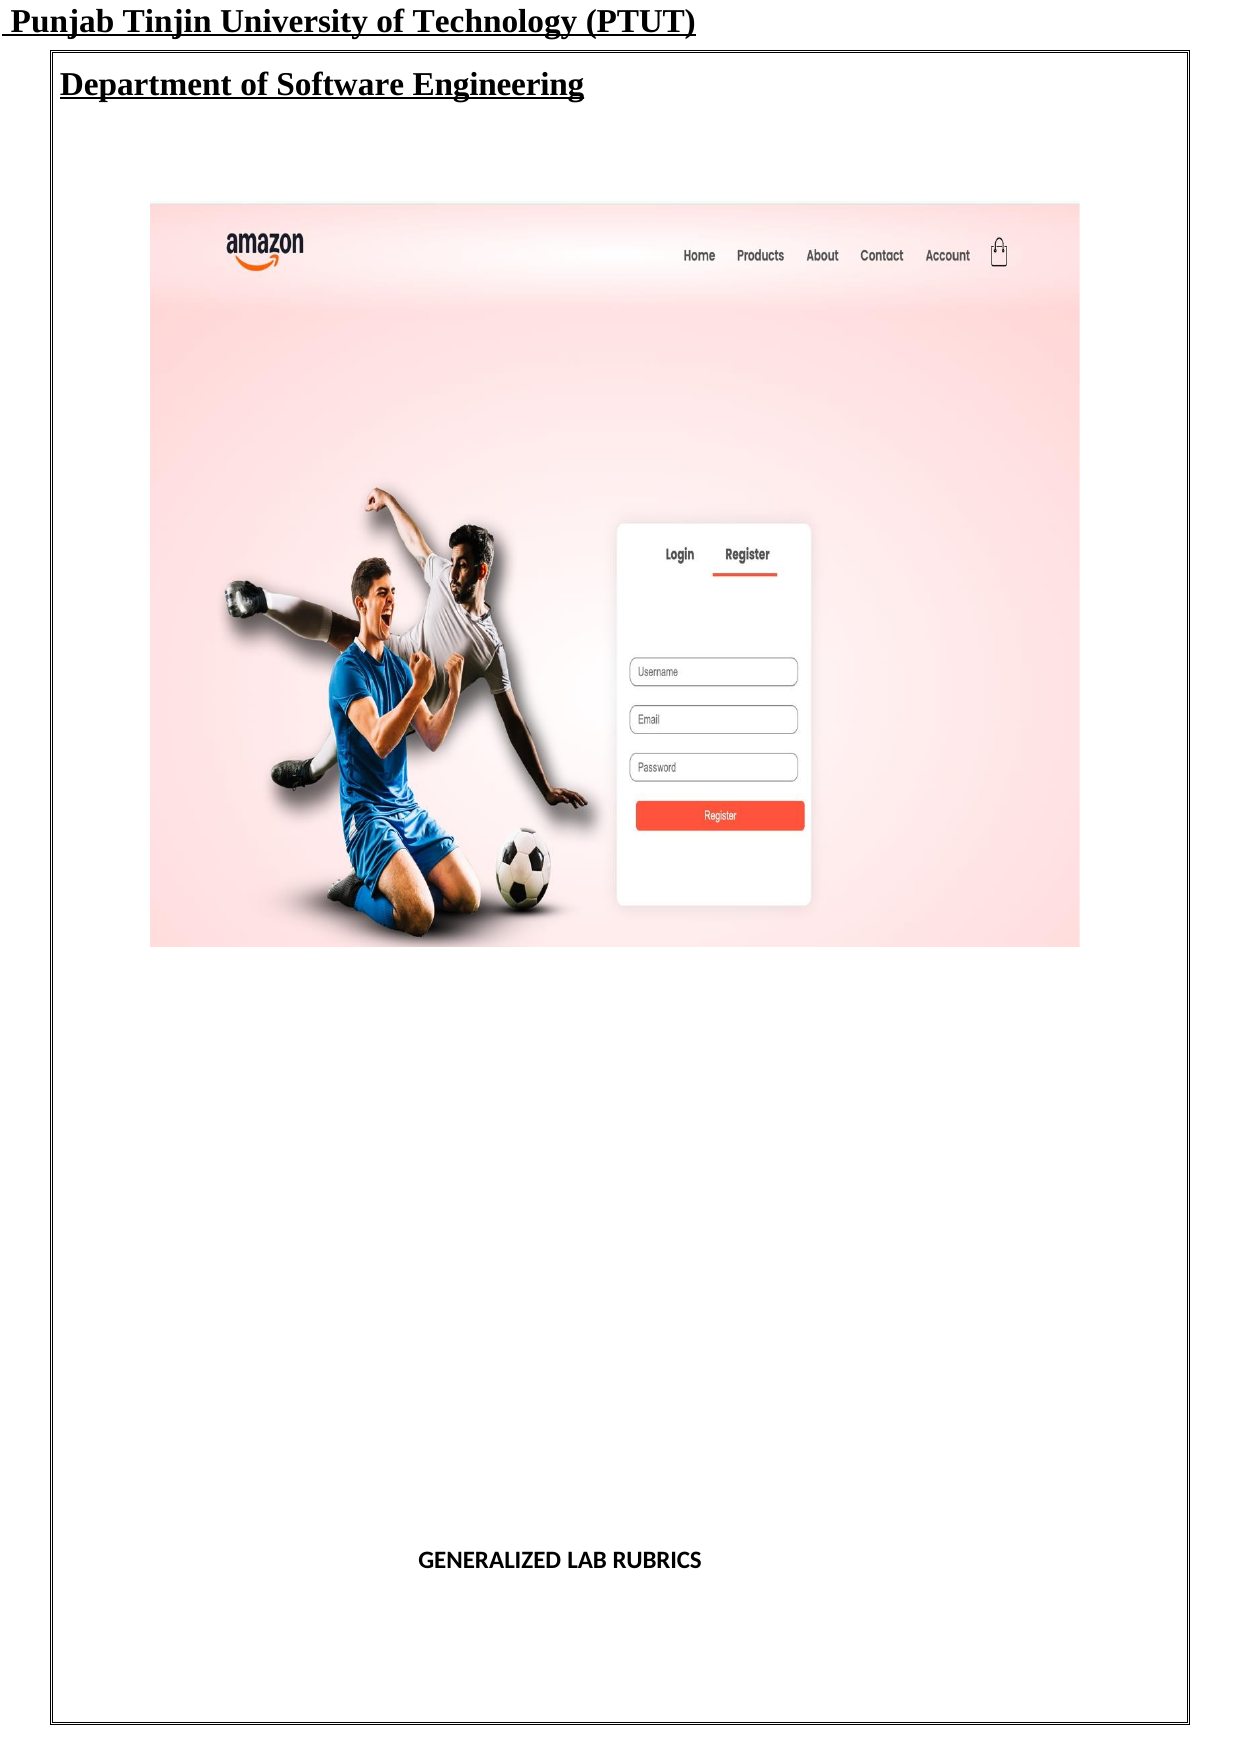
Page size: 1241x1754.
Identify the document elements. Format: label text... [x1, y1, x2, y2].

picture [150, 201, 1080, 947]
text GENERALIZED LAB RUBRICS [418, 1544, 1181, 1574]
